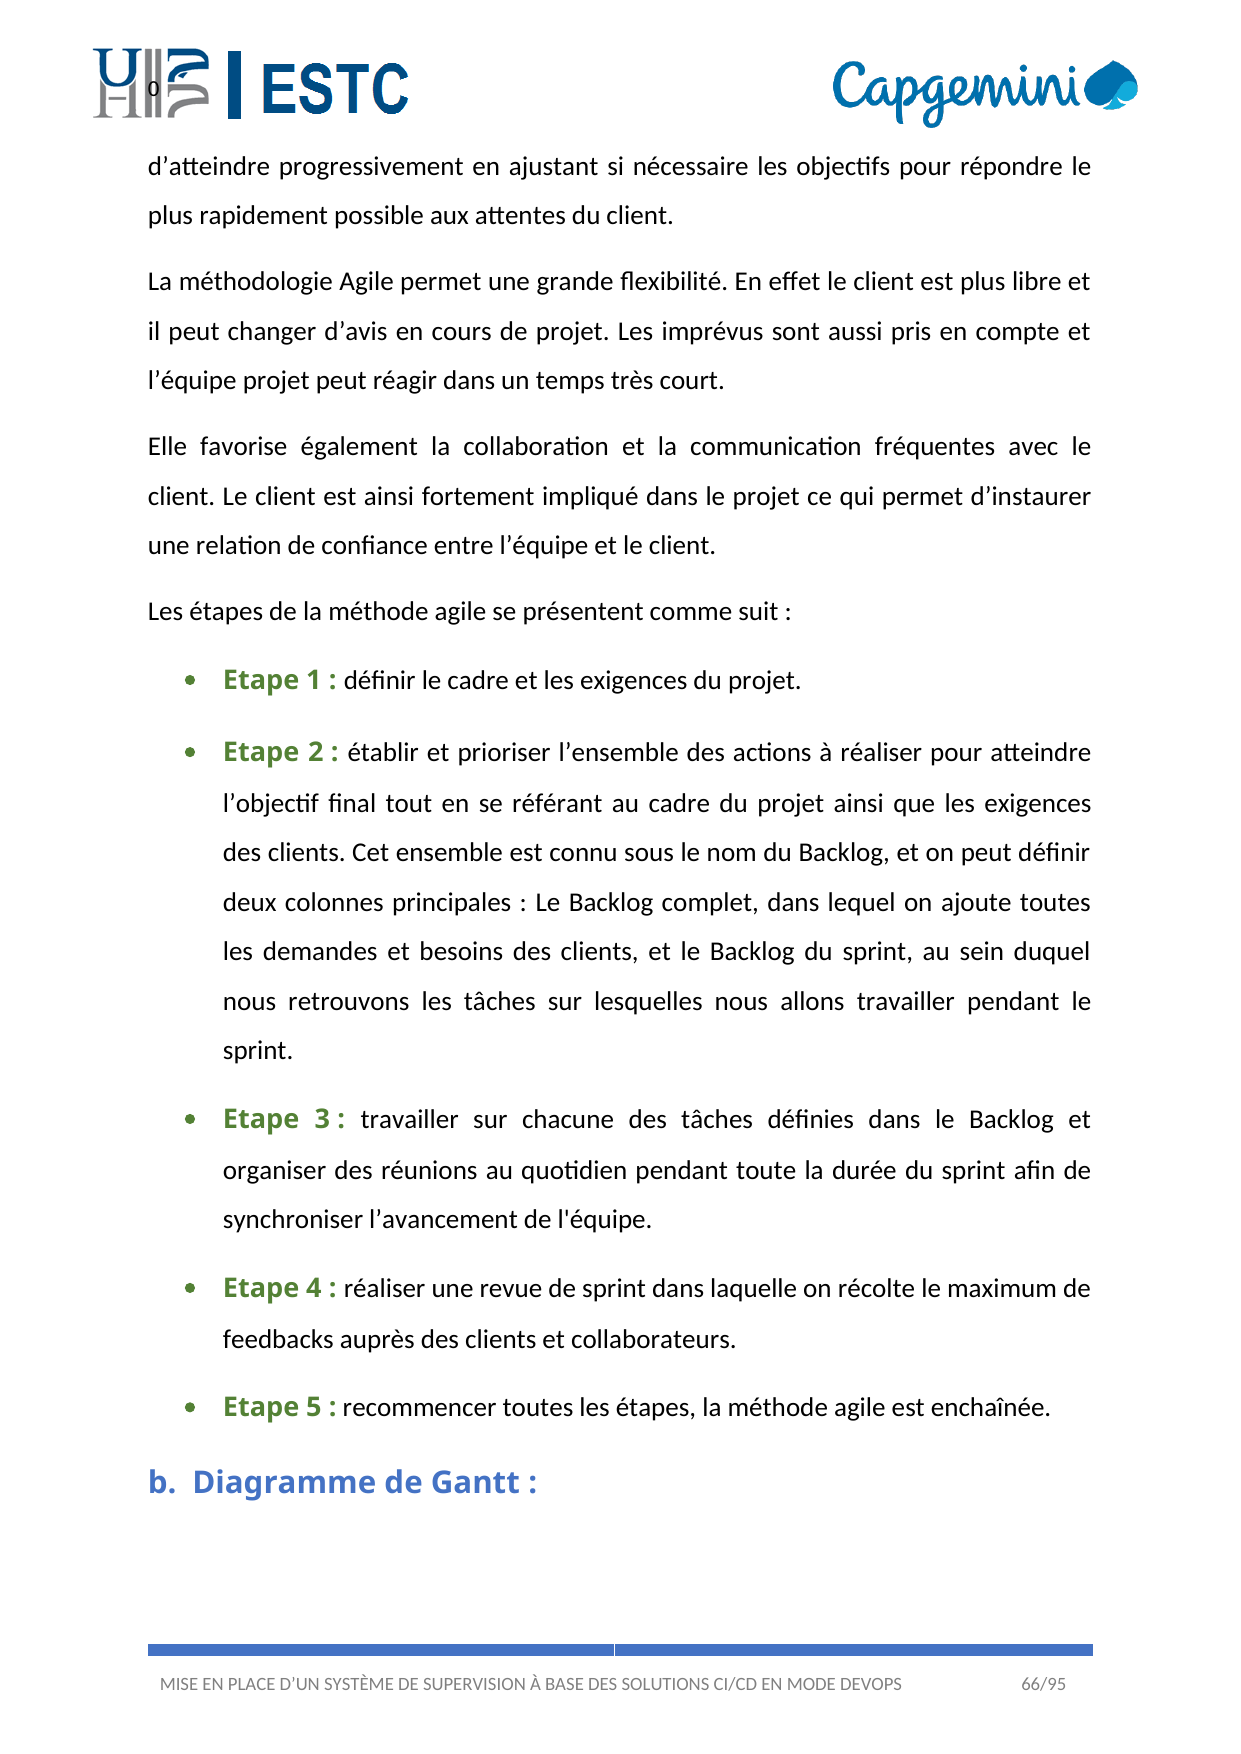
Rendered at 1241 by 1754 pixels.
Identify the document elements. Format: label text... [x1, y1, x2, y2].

picture [833, 60, 1139, 128]
subtitle Diagramme de Gantt : [148, 1460, 1093, 1502]
text La méthodologie Agile permet une grande flexibilité. En effet le client est plus libre et il peut changer d’avis en cours de projet. Les imprévus sont aussi pris en compte et l’équipe projet peut réagir dans un temps très court. [148, 264, 1093, 396]
list Etape 2 : établir et prioriser l’ensemble des actions à réaliser pour atteindre l’objectif final tout en se référant au cadre du projet ainsi que les exigences des clients. Cet ensemble est connu sous le nom du Backlog, et on peut définir deux colonnes principales : Le Backlog complet, dans lequel on ajoute toutes les demandes et besoins des clients, et le Backlog du sprint, au sein duquel nous retrouvons les tâches sur lesquelles nous allons travailler pendant le sprint. [185, 733, 1093, 1066]
list Etape 1 : définir le cadre et les exigences du projet. [185, 661, 1093, 697]
picture [87, 40, 418, 136]
list Etape 3 : travailler sur chacune des tâches définies dans le Backlog et organiser des réunions au quotidien pendant toute la durée du sprint afin de synchroniser l’avancement de l'équipe. [185, 1099, 1093, 1235]
list Etape 4 : réaliser une revue de sprint dans laquelle on récolte le maximum de feedbacks auprès des clients et collaborateurs. [185, 1268, 1093, 1355]
text Les étapes de la méthode agile se présentent comme suit : [148, 594, 1093, 627]
text Elle favorise également la collaboration et la communication fréquentes avec le client. Le client est ainsi fortement impliqué dans le projet ce qui permet d’instaurer une relation de confiance entre l’équipe et le client. [148, 429, 1093, 561]
list Etape 5 : recommencer toutes les étapes, la méthode agile est enchaînée. [185, 1388, 1093, 1425]
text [148, 149, 1093, 231]
